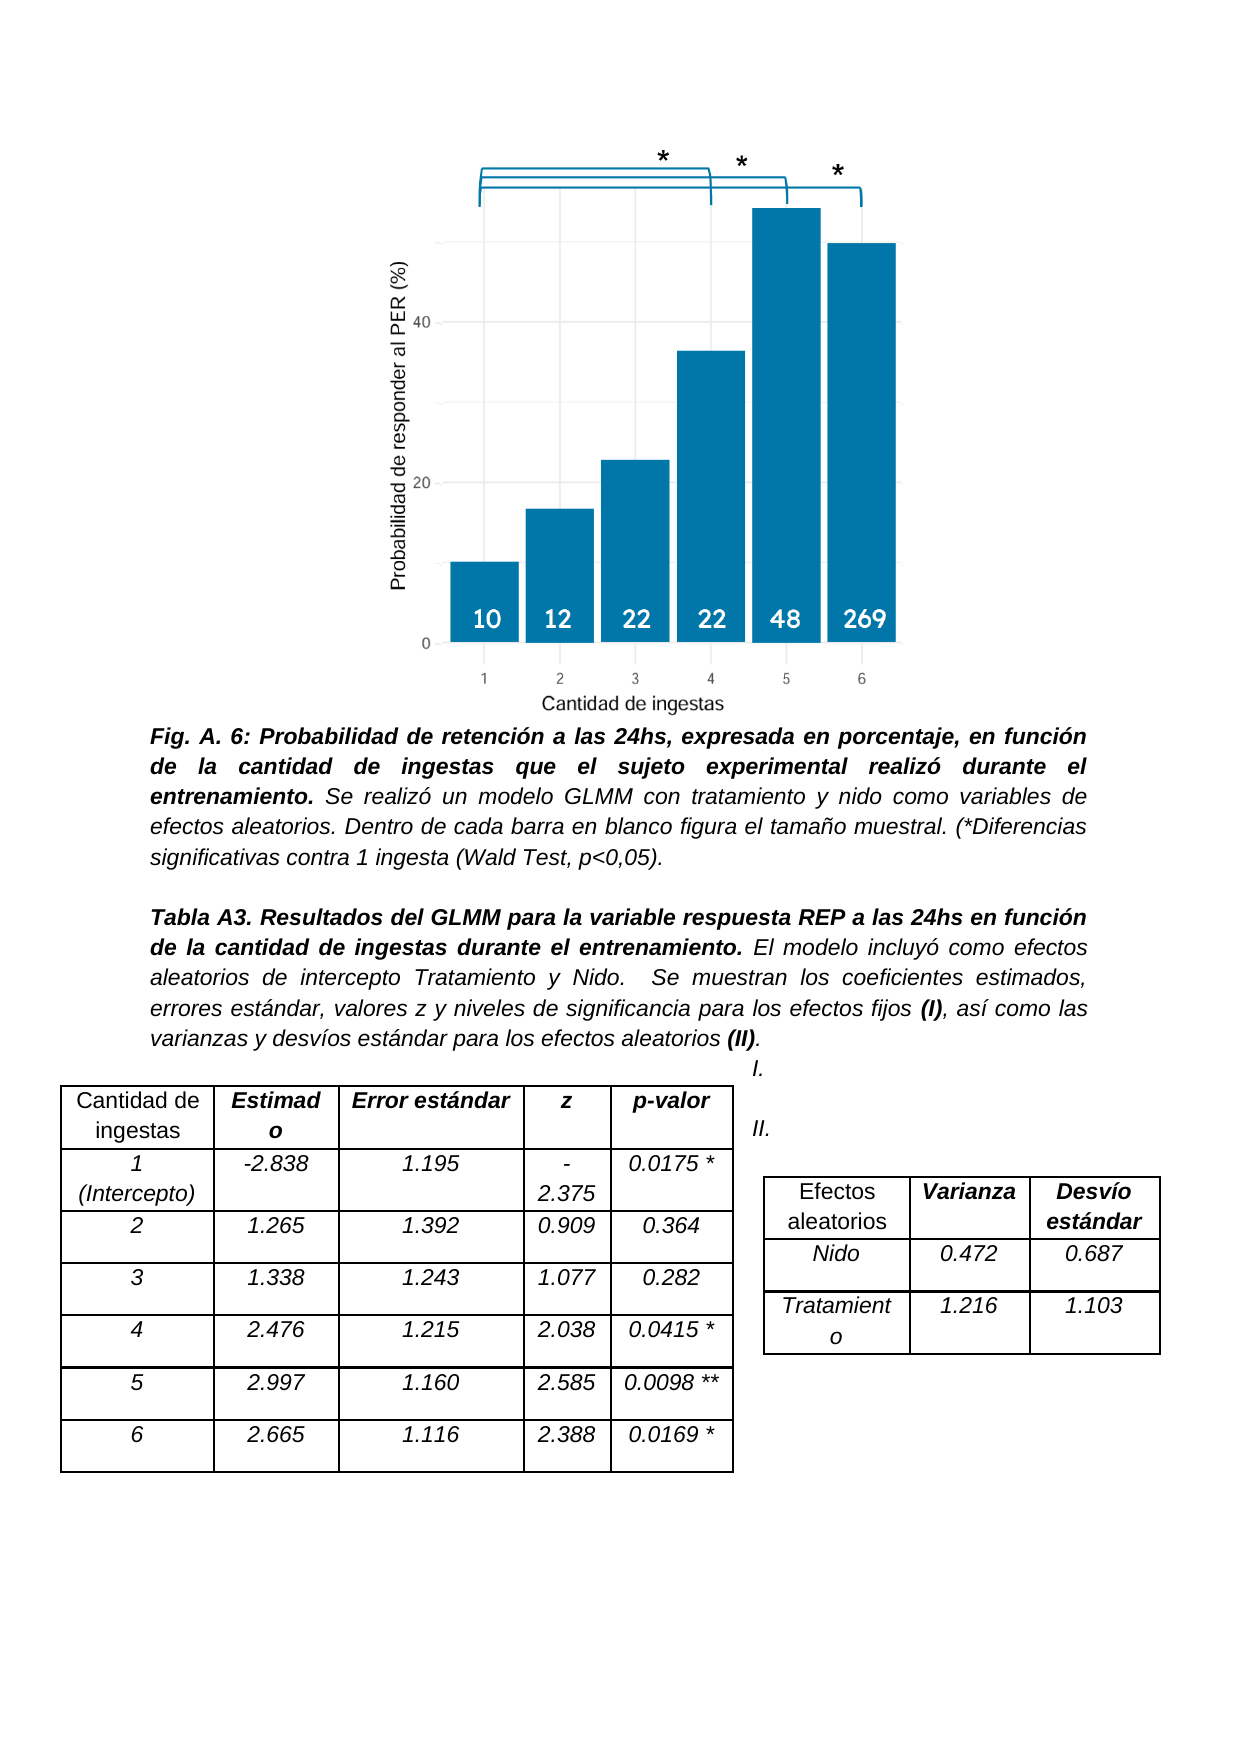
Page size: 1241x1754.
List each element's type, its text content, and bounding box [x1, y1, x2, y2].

text Tabla A3. Resultados del GLMM para la variable respuesta REP a las 24hs en función de la cantidad de ingestas durante el entrenamiento. El modelo incluyó como efectos aleatorios de intercepto Tratamiento y Nido. Se muestran los coeficientes estimados, errores estándar, valores z y niveles de significancia para los efectos fijos (I), así como las varianzas y desvíos estándar para los efectos aleatorios (II). [150, 904, 1090, 1051]
text I. II. [150, 1055, 1090, 1142]
picture [378, 150, 904, 719]
